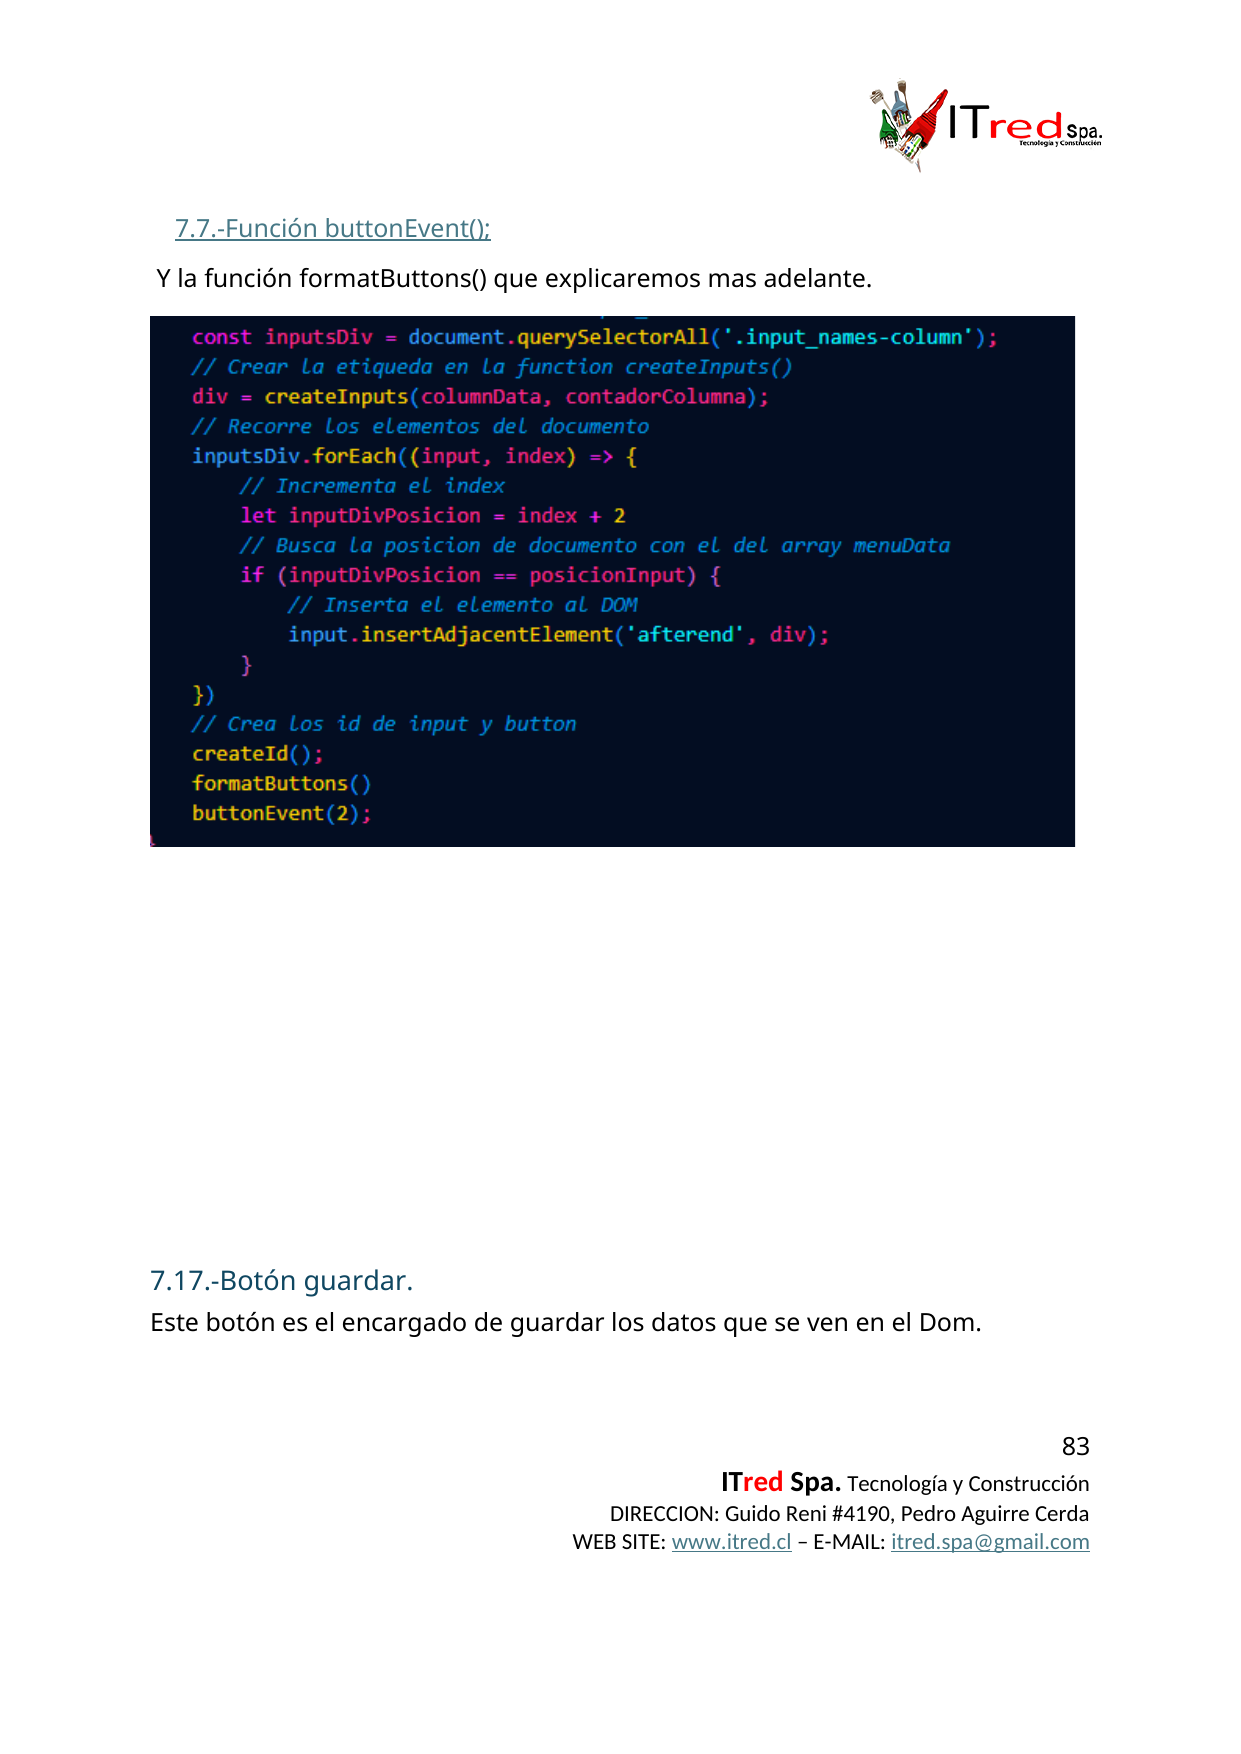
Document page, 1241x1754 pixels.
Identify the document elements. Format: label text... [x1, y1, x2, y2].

text 7.7.-Función buttonEvent(); 51 [175, 211, 1090, 245]
picture [868, 77, 1102, 174]
picture [150, 316, 1076, 847]
text Y la función formatButtons() que explicaremos mas adelante. [150, 261, 1090, 294]
subtitle 7.17.-Botón guardar. [150, 1262, 1090, 1298]
text Este botón es el encargado de guardar los datos que se ven en el Dom. [150, 1304, 1090, 1338]
